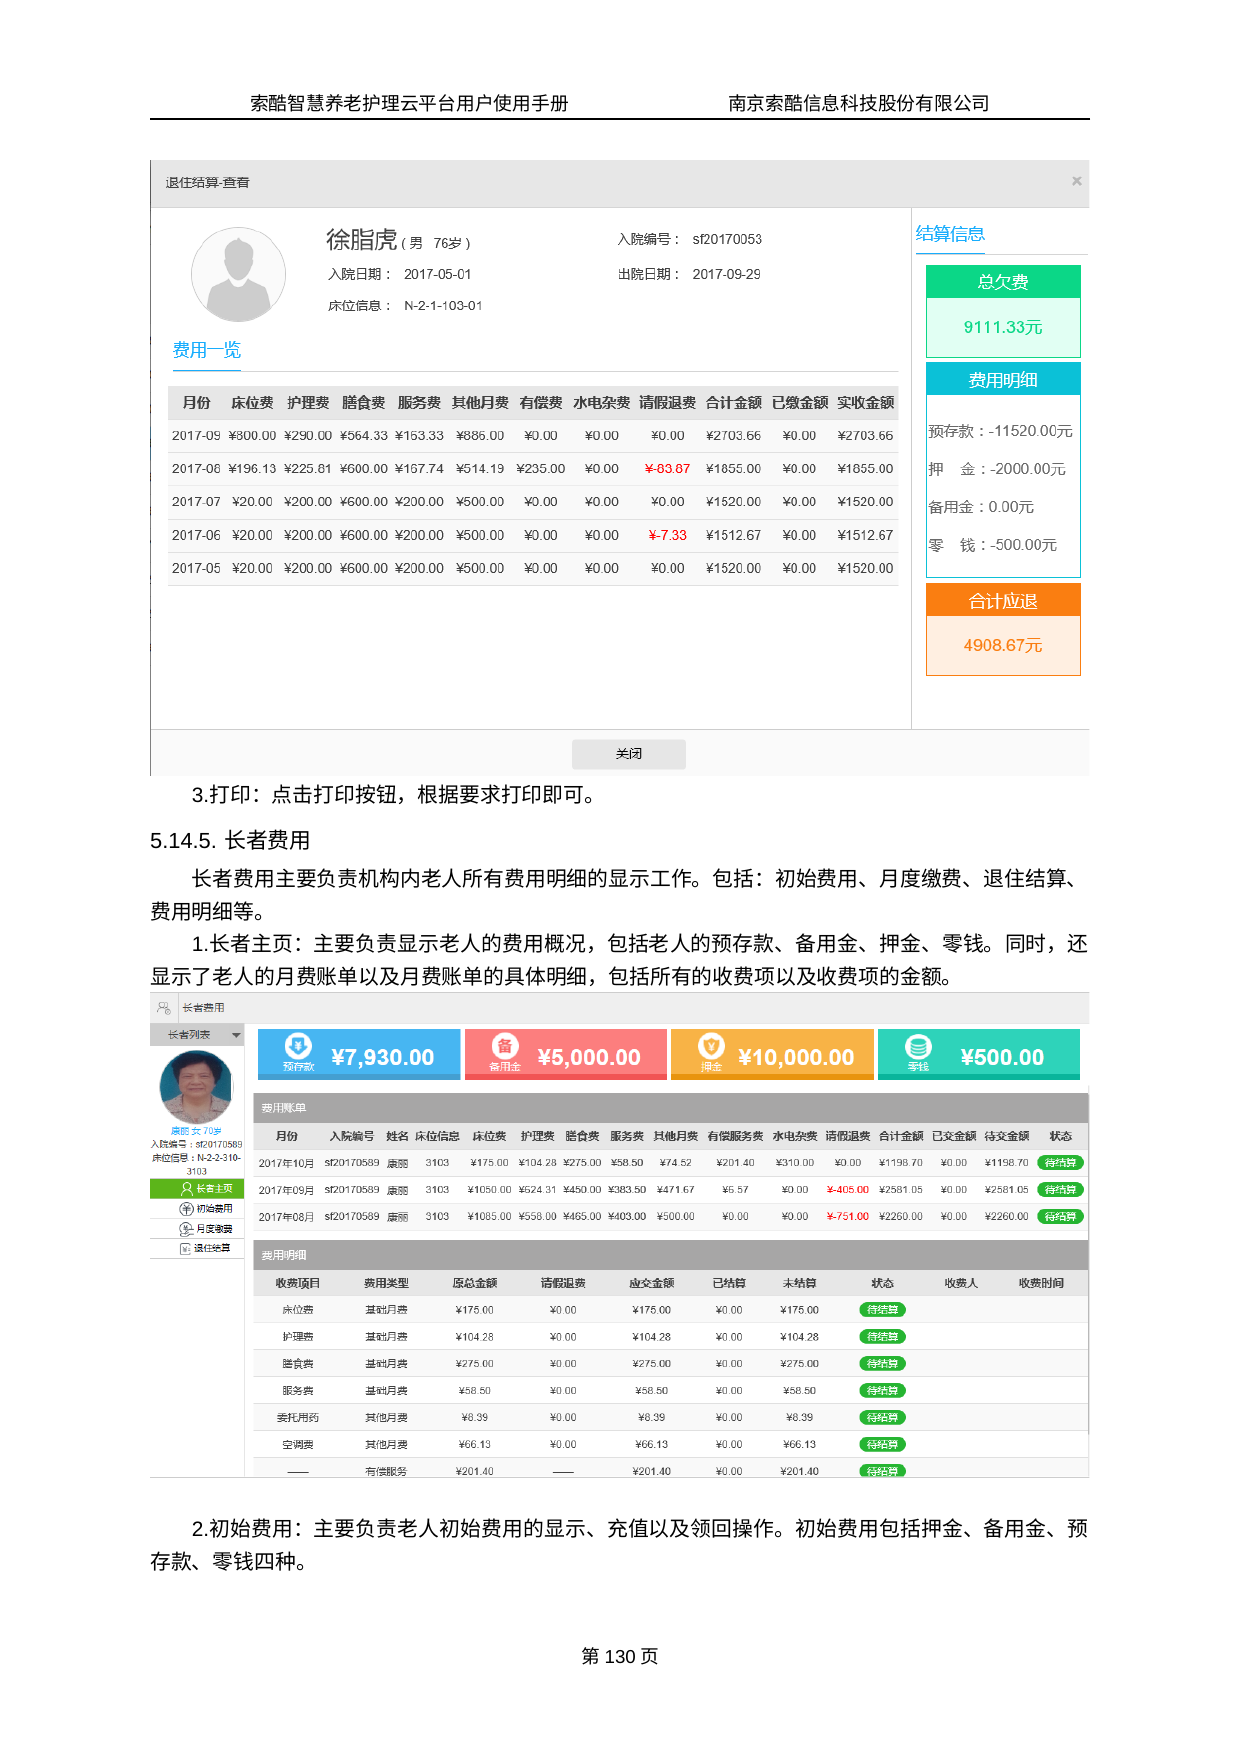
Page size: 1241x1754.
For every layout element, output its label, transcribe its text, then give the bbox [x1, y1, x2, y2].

text 3.打印：点击打印按钮，根据要求打印即可。 [150, 777, 1090, 810]
subtitle 长者费用 [150, 822, 1090, 855]
text 1.长者主页：主要负责显示老人的费用概况，包括老人的预存款、备用金、押金、零钱。同时，还显示了老人的月费账单以及月费账单的具体明细，包括所有的收费项以及收费项的金额。 [150, 926, 1090, 991]
picture [150, 160, 1090, 776]
picture [150, 991, 1090, 1482]
text 长者费用主要负责机构内老人所有费用明细的显示工作。包括：初始费用、月度缴费、退住结算、费用明细等。 [150, 861, 1090, 926]
text 2.初始费用：主要负责老人初始费用的显示、充值以及领回操作。初始费用包括押金、备用金、预存款、零钱四种。 [150, 1511, 1090, 1576]
